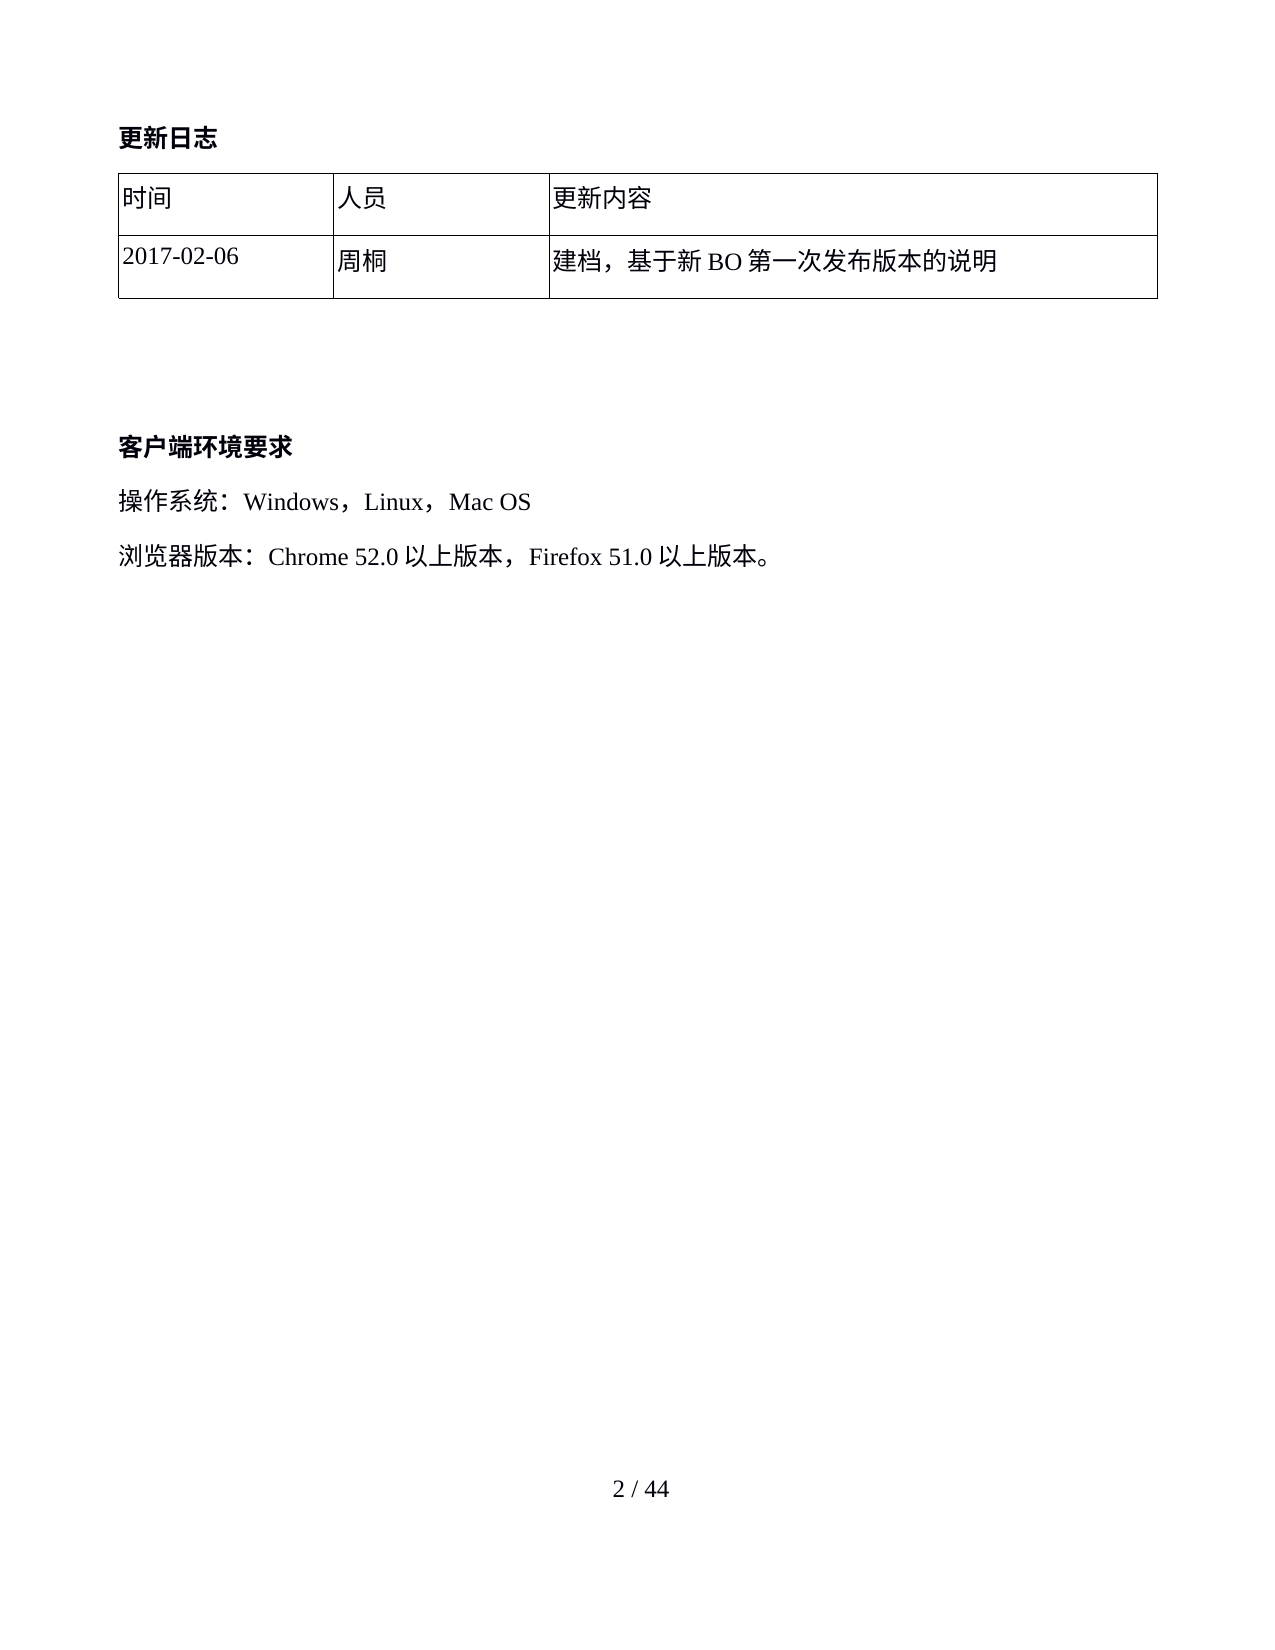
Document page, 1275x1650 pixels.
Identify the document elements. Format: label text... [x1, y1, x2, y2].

table_cell 2017-02-06 [119, 236, 333, 297]
table_header 人员 [334, 174, 549, 235]
text 更新日志 [118, 118, 1157, 154]
text 操作系统：Windows，Linux，Mac OS [118, 482, 1157, 518]
text 浏览器版本：Chrome 52.0以上版本，Firefox 51.0以上版本。 [118, 536, 1157, 572]
table_header 时间 [119, 174, 333, 235]
table_cell 建档，基于新BO第一次发布版本的说明 [550, 236, 1157, 297]
table_cell 周桐 [334, 236, 549, 297]
text 客户端环境要求 [118, 427, 1157, 464]
table_header 更新内容 [550, 174, 1157, 235]
